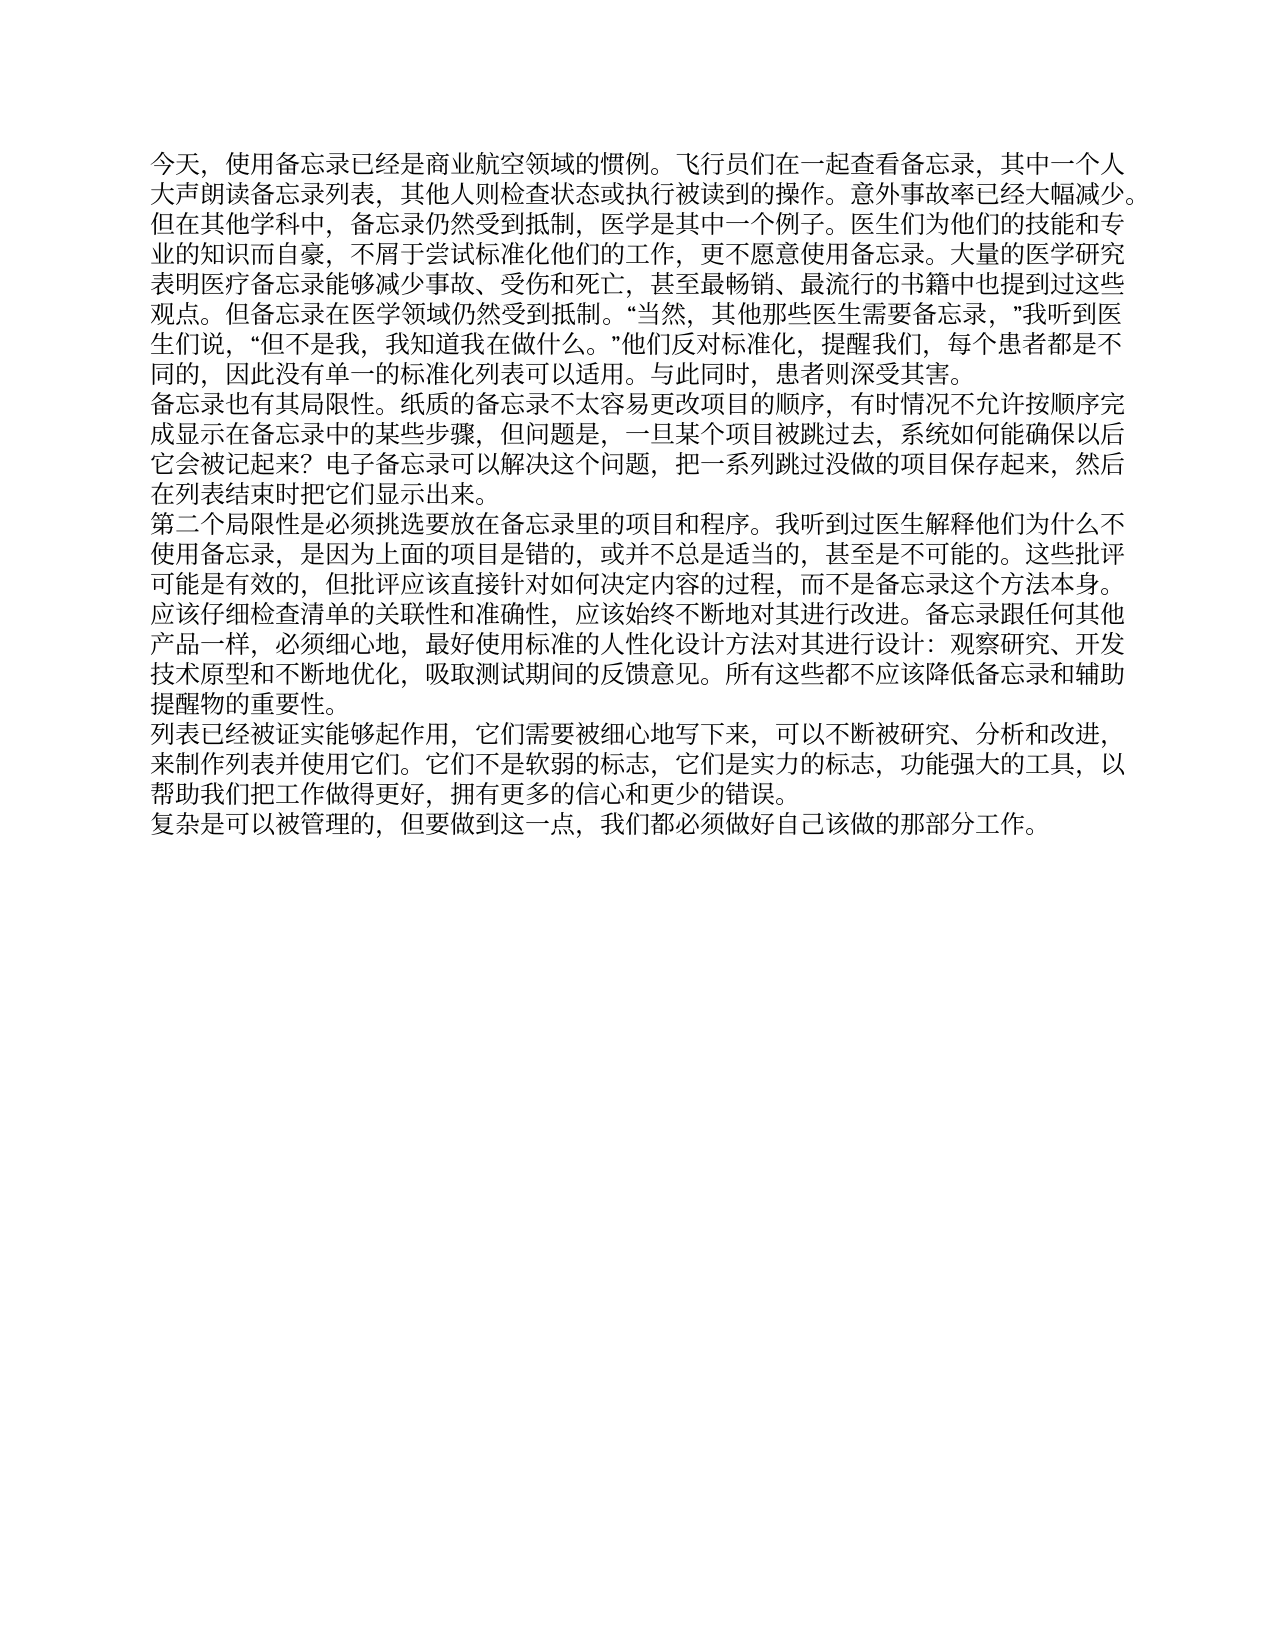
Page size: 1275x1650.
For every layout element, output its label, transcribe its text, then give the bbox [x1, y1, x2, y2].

text 备忘录也有其局限性。纸质的备忘录不太容易更改项目的顺序，有时情况不允许按顺序完成显示在备忘录中的某些步骤，但问题是，一旦某个项目被跳过去，系统如何能确保以后它会被记起来？电子备忘录可以解决这个问题，把一系列跳过没做的项目保存起来，然后在列表结束时把它们显示出来。 [150, 390, 1125, 510]
text 今天，使用备忘录已经是商业航空领域的惯例。飞行员们在一起查看备忘录，其中一个人大声朗读备忘录列表，其他人则检查状态或执行被读到的操作。意外事故率已经大幅减少。 [150, 150, 1125, 210]
text 复杂是可以被管理的，但要做到这一点，我们都必须做好自己该做的那部分工作。 [150, 810, 1125, 840]
text 但在其他学科中，备忘录仍然受到抵制，医学是其中一个例子。医生们为他们的技能和专业的知识而自豪，不屑于尝试标准化他们的工作，更不愿意使用备忘录。大量的医学研究表明医疗备忘录能够减少事故、受伤和死亡，甚至最畅销、最流行的书籍中也提到过这些观点。但备忘录在医学领域仍然受到抵制。“当然，其他那些医生需要备忘录，”我听到医生们说，“但不是我，我知道我在做什么。”他们反对标准化，提醒我们，每个患者都是不同的，因此没有单一的标准化列表可以适用。与此同时，患者则深受其害。 [150, 210, 1125, 390]
text 列表已经被证实能够起作用，它们需要被细心地写下来，可以不断被研究、分析和改进，来制作列表并使用它们。它们不是软弱的标志，它们是实力的标志，功能强大的工具，以帮助我们把工作做得更好，拥有更多的信心和更少的错误。 [150, 720, 1125, 810]
text 第二个局限性是必须挑选要放在备忘录里的项目和程序。我听到过医生解释他们为什么不使用备忘录，是因为上面的项目是错的，或并不总是适当的，甚至是不可能的。这些批评可能是有效的，但批评应该直接针对如何决定内容的过程，而不是备忘录这个方法本身。应该仔细检查清单的关联性和准确性，应该始终不断地对其进行改进。备忘录跟任何其他产品一样，必须细心地，最好使用标准的人性化设计方法对其进行设计：观察研究、开发技术原型和不断地优化，吸取测试期间的反馈意见。所有这些都不应该降低备忘录和辅助提醒物的重要性。 [150, 510, 1125, 720]
